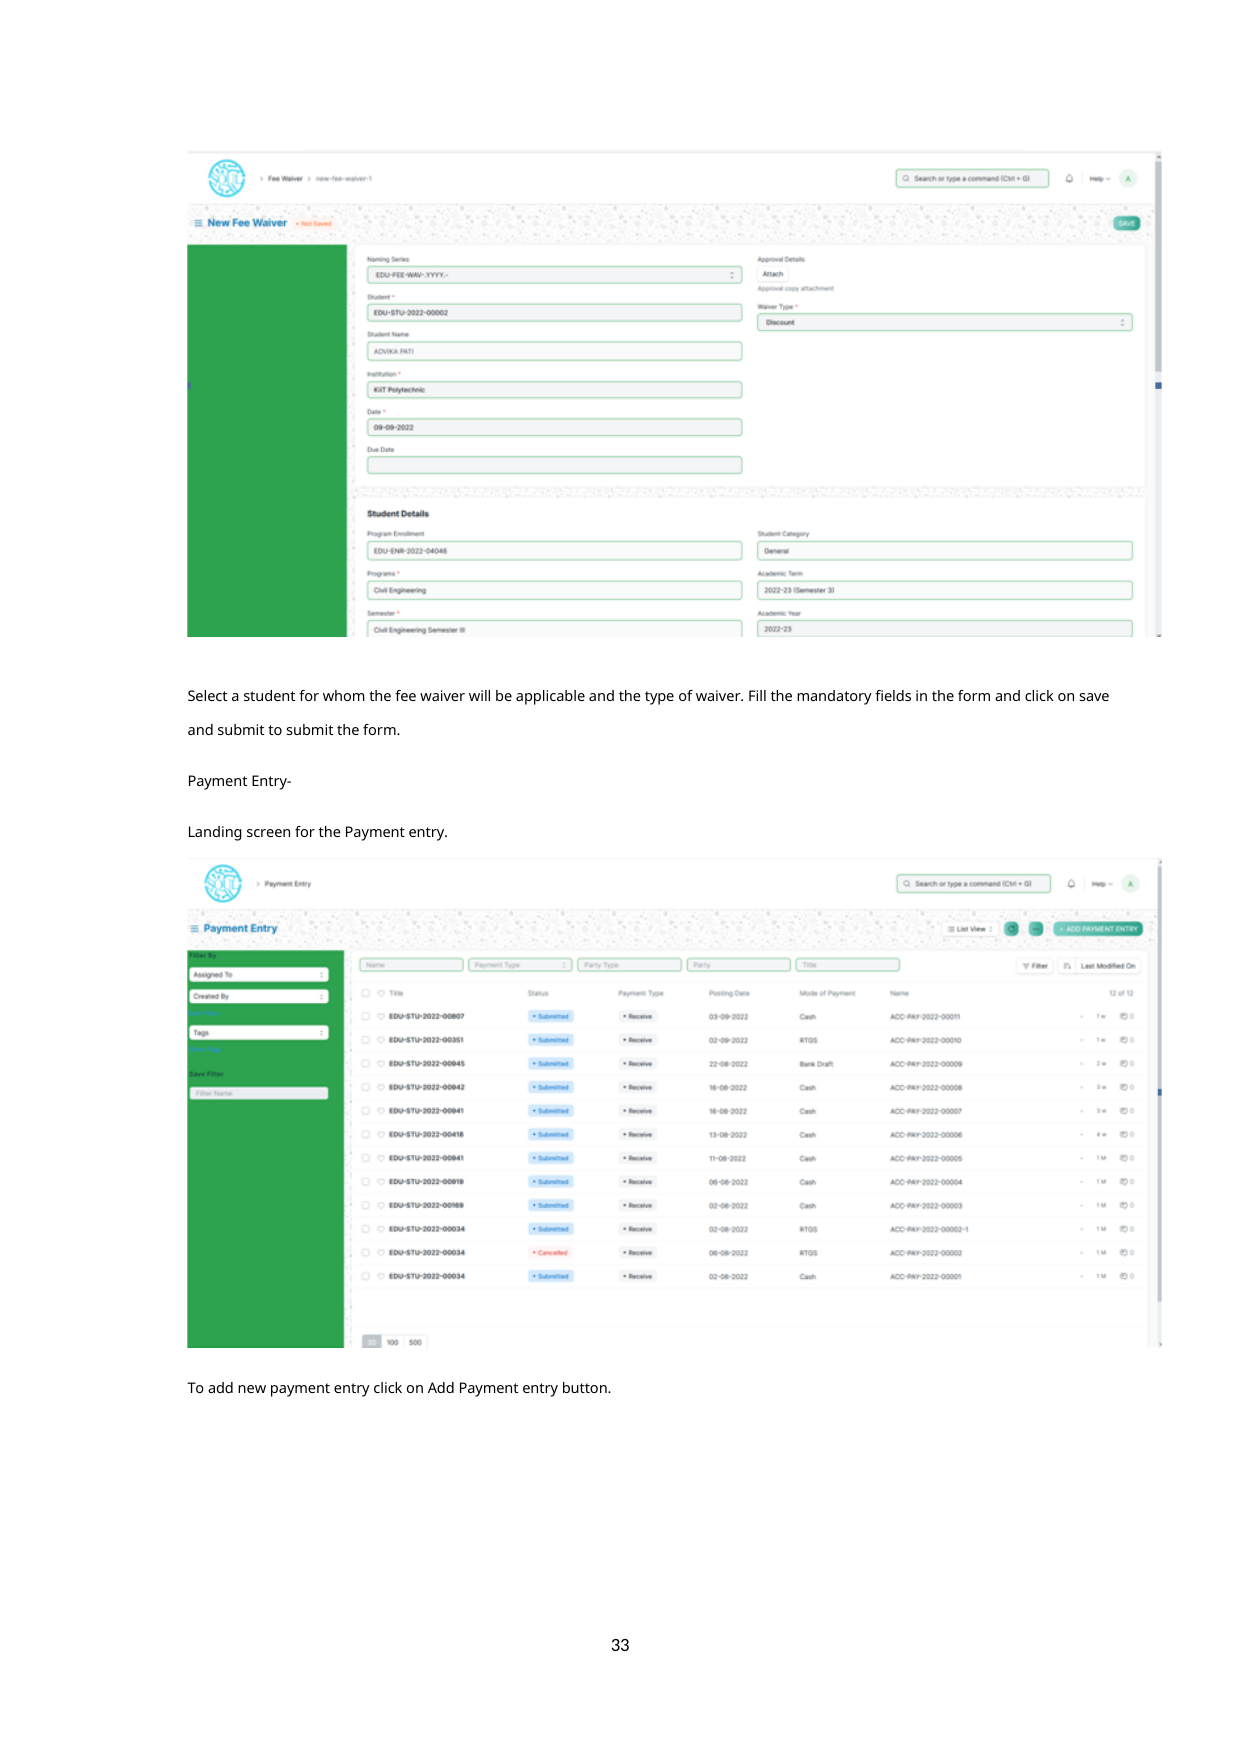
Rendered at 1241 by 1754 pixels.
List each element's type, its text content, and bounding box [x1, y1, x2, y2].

text Landing screen for the Payment entry. [187, 807, 1117, 841]
picture [187, 150, 1162, 637]
text Select a student for whom the fee waiver will be applicable and the type of waiver. Fill the mandatory fields in the form and click on save and submit to submit the form. [187, 672, 1117, 740]
text Payment Entry- [187, 757, 1117, 791]
text To add new payment entry click on Add Payment entry button. [187, 1364, 1117, 1398]
picture [187, 858, 1162, 1348]
